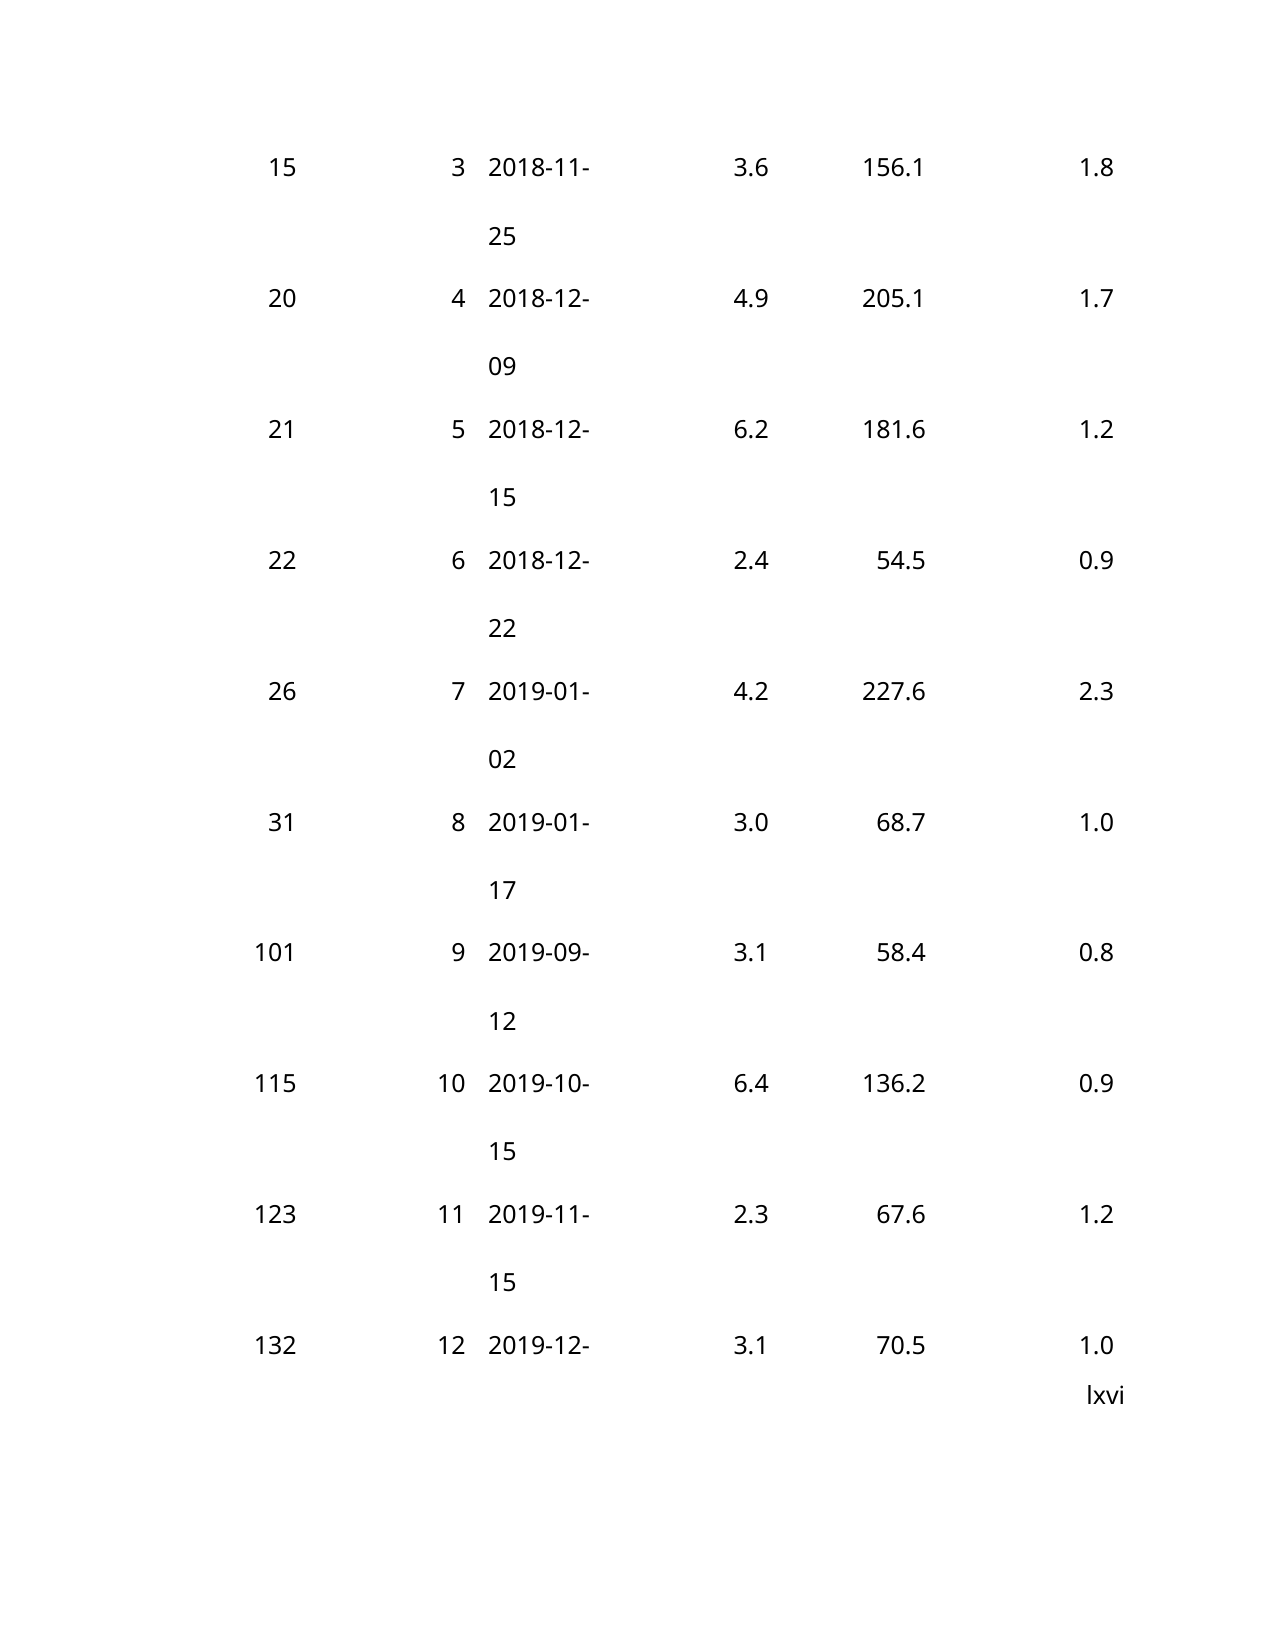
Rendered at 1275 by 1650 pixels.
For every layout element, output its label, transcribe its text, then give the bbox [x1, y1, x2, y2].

table_cell 136.2 [780, 1066, 937, 1197]
table_cell 0.8 [937, 935, 1125, 1066]
table_cell 2019-01-02 [477, 673, 608, 804]
table_cell 31 [150, 804, 308, 935]
table_cell 2019-12-10 [477, 1328, 608, 1362]
table_cell 6.2 [609, 412, 780, 542]
table_cell 0.9 [937, 543, 1125, 673]
table_cell 6 [308, 543, 477, 673]
table_cell 115 [150, 1066, 308, 1197]
table_cell 4 [308, 281, 477, 412]
table_cell 1.0 [937, 804, 1125, 935]
table_cell 1.2 [937, 1197, 1125, 1327]
table_cell 2018-12-22 [477, 543, 608, 673]
table_cell 2.3 [937, 673, 1125, 804]
table_cell 2018-12-15 [477, 412, 608, 542]
table_cell 67.6 [780, 1197, 937, 1327]
table_cell 7 [308, 673, 477, 804]
table_cell 3.6 [609, 150, 780, 281]
table_cell 15 [150, 150, 308, 281]
table_cell 2019-01-17 [477, 804, 608, 935]
table_cell 11 [308, 1197, 477, 1327]
table_cell 54.5 [780, 543, 937, 673]
table_cell 1.7 [937, 281, 1125, 412]
table_cell 1.0 [937, 1328, 1125, 1362]
table_cell 2.4 [609, 543, 780, 673]
table_cell 2019-11-15 [477, 1197, 608, 1327]
table_cell 3.1 [609, 935, 780, 1066]
table_cell 205.1 [780, 281, 937, 412]
table_cell 3 [308, 150, 477, 281]
table_cell 2019-10-15 [477, 1066, 608, 1197]
table_cell 2.3 [609, 1197, 780, 1327]
table_cell 6.4 [609, 1066, 780, 1197]
table_cell 227.6 [780, 673, 937, 804]
table_cell 8 [308, 804, 477, 935]
table_cell 123 [150, 1197, 308, 1327]
table_cell 58.4 [780, 935, 937, 1066]
table_cell 4.9 [609, 281, 780, 412]
table_cell 4.2 [609, 673, 780, 804]
table_cell 1.2 [937, 412, 1125, 542]
table_cell 21 [150, 412, 308, 542]
table_cell 156.1 [780, 150, 937, 281]
table_cell 132 [150, 1328, 308, 1362]
table_cell 20 [150, 281, 308, 412]
table_cell 181.6 [780, 412, 937, 542]
table_cell 10 [308, 1066, 477, 1197]
table_cell 2019-09-12 [477, 935, 608, 1066]
table_cell 26 [150, 673, 308, 804]
table_cell 5 [308, 412, 477, 542]
table_cell 2018-12-09 [477, 281, 608, 412]
table_cell 0.9 [937, 1066, 1125, 1197]
table_cell 3.0 [609, 804, 780, 935]
table_cell 2018-11-25 [477, 150, 608, 281]
table_cell 22 [150, 543, 308, 673]
table_cell 9 [308, 935, 477, 1066]
table_cell 70.5 [780, 1328, 937, 1362]
table_cell 68.7 [780, 804, 937, 935]
table_cell 1.8 [937, 150, 1125, 281]
table_cell 3.1 [609, 1328, 780, 1362]
table_cell 12 [308, 1328, 477, 1362]
table_cell 101 [150, 935, 308, 1066]
